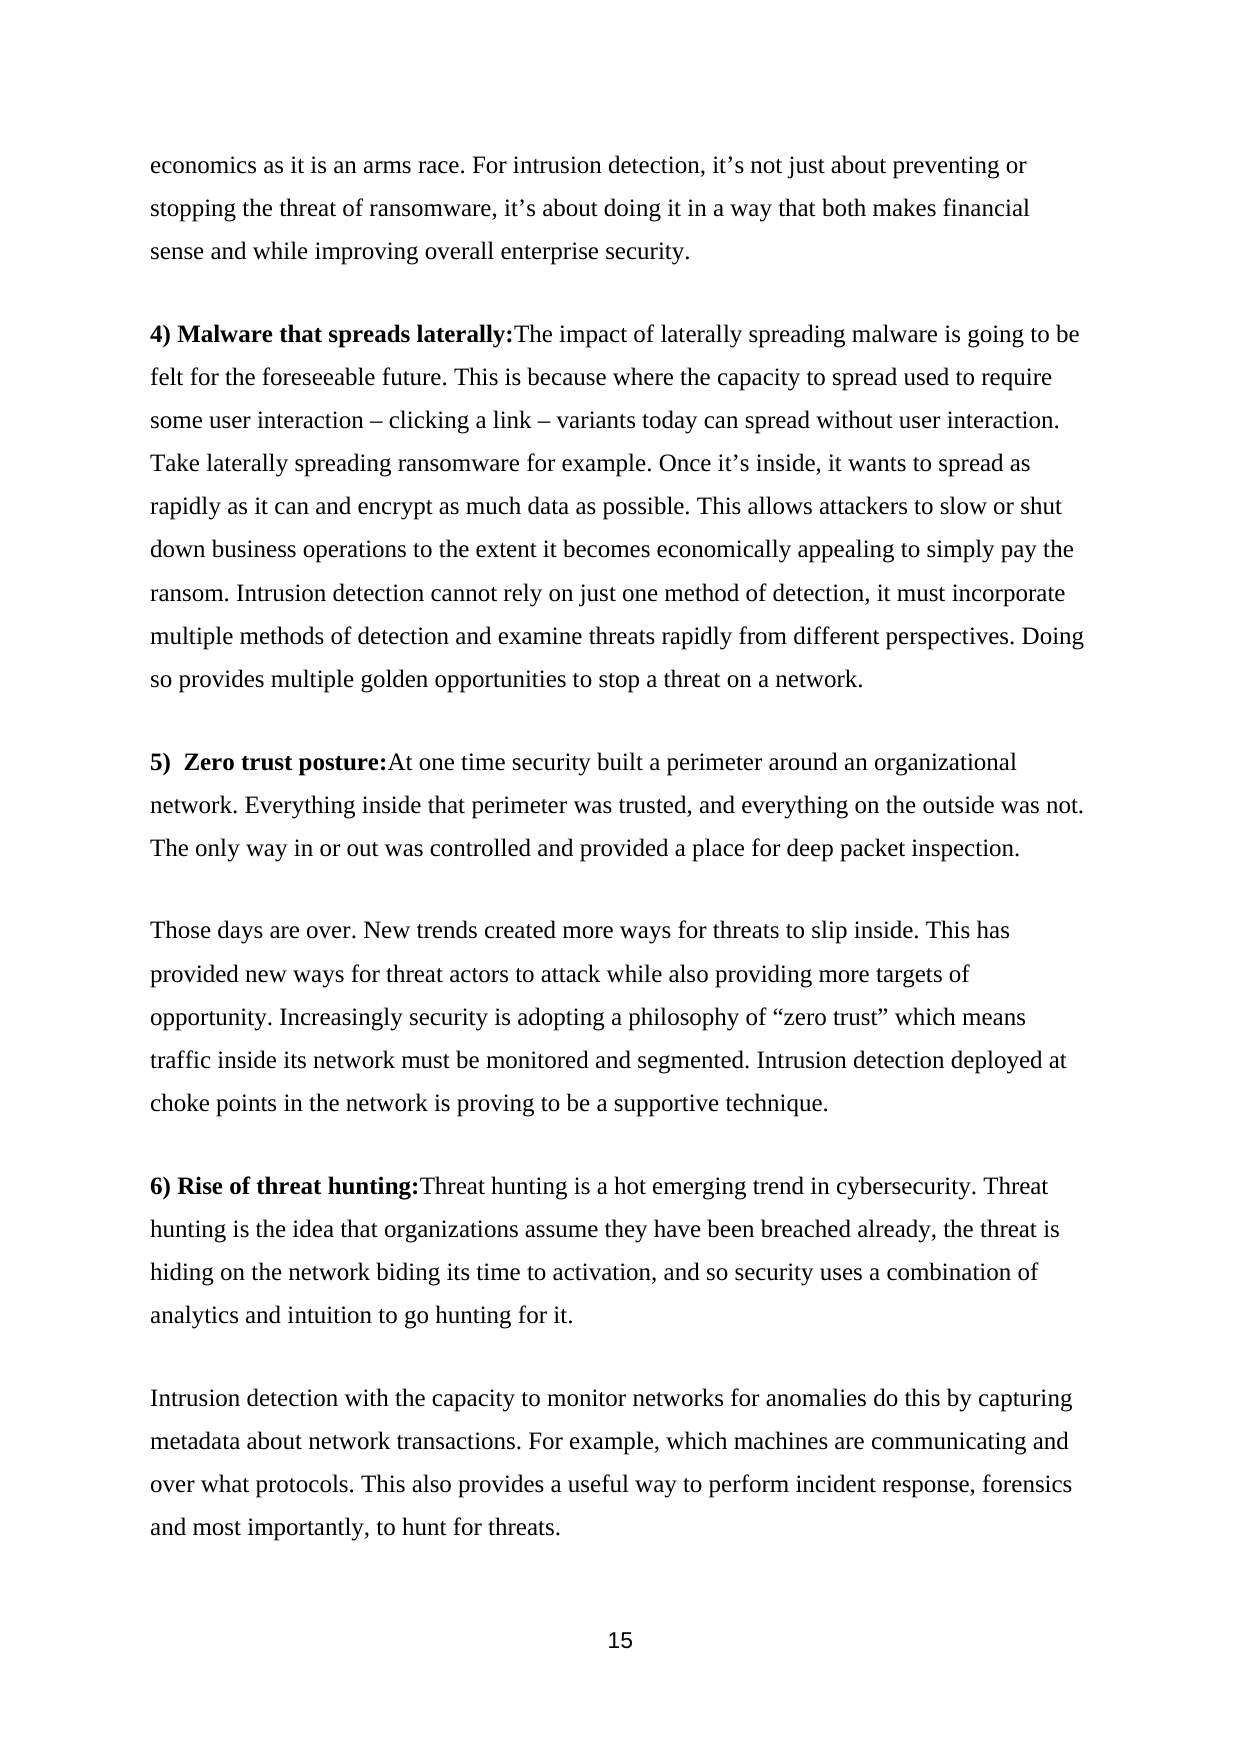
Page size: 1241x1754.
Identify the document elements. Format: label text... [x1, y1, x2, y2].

text 5) Zero trust posture:At one time security built a perimeter around an organizational network. Everything inside that perimeter was trusted, and everything on the outside was not. The only way in or out was controlled and provided a place for deep packet inspection. [150, 747, 1090, 862]
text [150, 150, 1090, 265]
text Intrusion detection with the capacity to monitor networks for anomalies do this by capturing metadata about network transactions. For example, which machines are communicating and over what protocols. This also provides a useful way to perform incident response, forensics and most importantly, to hunt for threats. [150, 1383, 1090, 1541]
text 4) Malware that spreads laterally:The impact of laterally spreading malware is going to be felt for the foreseeable future. This is because where the capacity to spread used to require some user interaction – clicking a link – variants today can spread without user interaction. Take laterally spreading ransomware for example. Once it’s inside, it wants to spread as rapidly as it can and encrypt as much data as possible. This allows attackers to slow or shut down business operations to the extent it becomes economically appealing to simply pay the ransom. Intrusion detection cannot rely on just one method of detection, it must incorporate multiple methods of detection and examine threats rapidly from different perspectives. Doing so provides multiple golden opportunities to stop a threat on a network. [150, 319, 1090, 693]
text Those days are over. New trends created more ways for threats to slip inside. This has provided new ways for threat actors to attack while also providing more targets of opportunity. Increasingly security is adopting a philosophy of “zero trust” which means traffic inside its network must be monitored and segmented. Intrusion detection deployed at choke points in the network is proving to be a supportive technique. [150, 916, 1090, 1117]
text 6) Rise of threat hunting:Threat hunting is a hot emerging trend in cybersecurity. Threat hunting is the idea that organizations assume they have been breached already, the threat is hiding on the network biding its time to activation, and so security uses a combination of analytics and intuition to go hunting for it. [150, 1171, 1090, 1329]
